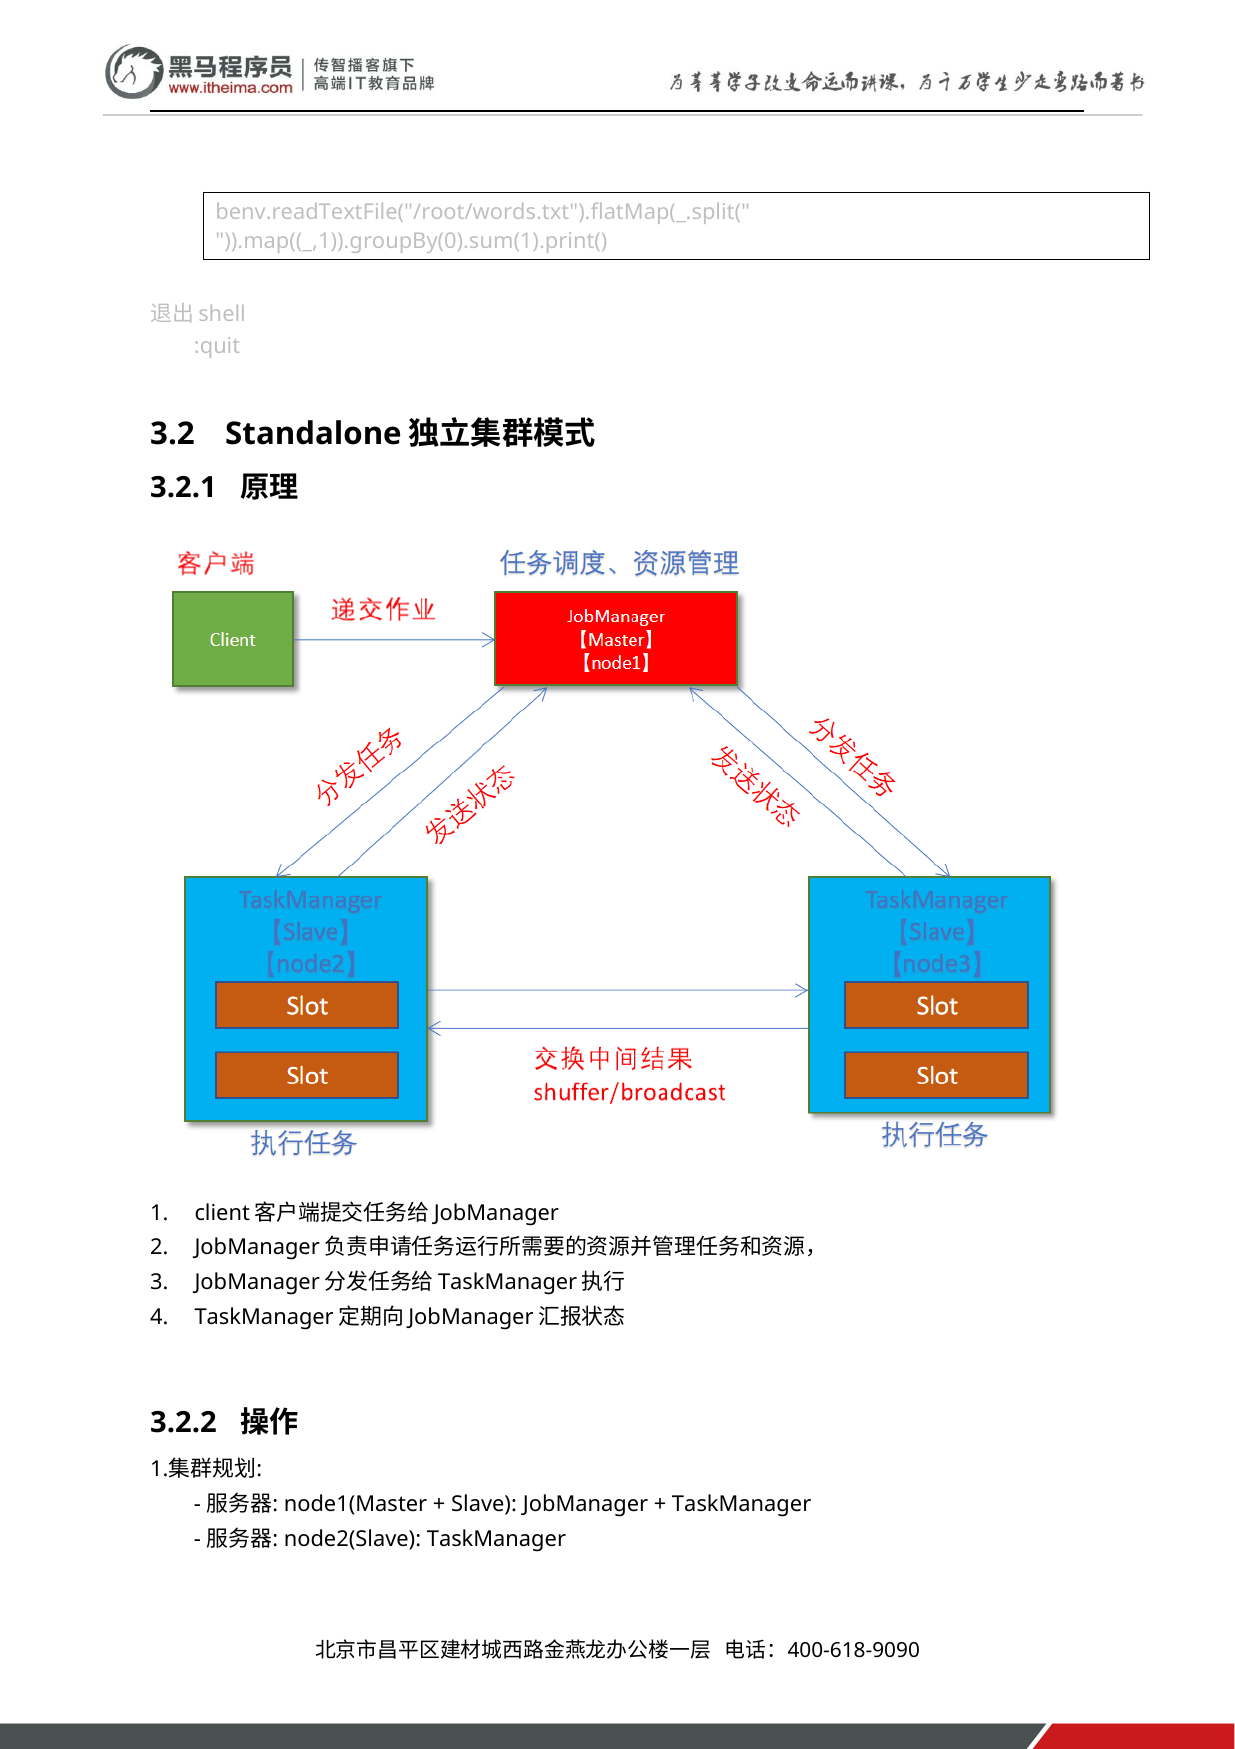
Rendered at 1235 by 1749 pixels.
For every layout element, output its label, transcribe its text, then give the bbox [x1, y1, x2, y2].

picture [0, 1664, 1235, 1749]
text - 服务器: node2(Slave): TaskManager [150, 1521, 1084, 1553]
list 1.集群规划: [150, 1451, 1084, 1483]
list :quit [150, 330, 1084, 360]
text - 服务器: node1(Master + Slave): JobManager + TaskManager [150, 1486, 1084, 1518]
subtitle 操作 [150, 1398, 1084, 1441]
picture [150, 524, 1084, 1176]
list client客户端提交任务给JobManager [150, 1194, 1084, 1226]
table_header benv.readTextFile("/root/words.txt").flatMap(_.split(" ")).map((_,1)).groupBy(0).sum(1).print() [204, 193, 1149, 258]
list 退出shell [150, 296, 1084, 327]
picture [0, 0, 1235, 123]
list JobManager分发任务给TaskManager执行 [150, 1264, 1084, 1296]
list TaskManager定期向JobManager汇报状态 [150, 1299, 1084, 1331]
list JobManager负责申请任务运行所需要的资源并管理任务和资源， [150, 1229, 1084, 1261]
subtitle Standalone独立集群模式 [150, 408, 1084, 453]
subtitle 原理 [150, 464, 1084, 506]
